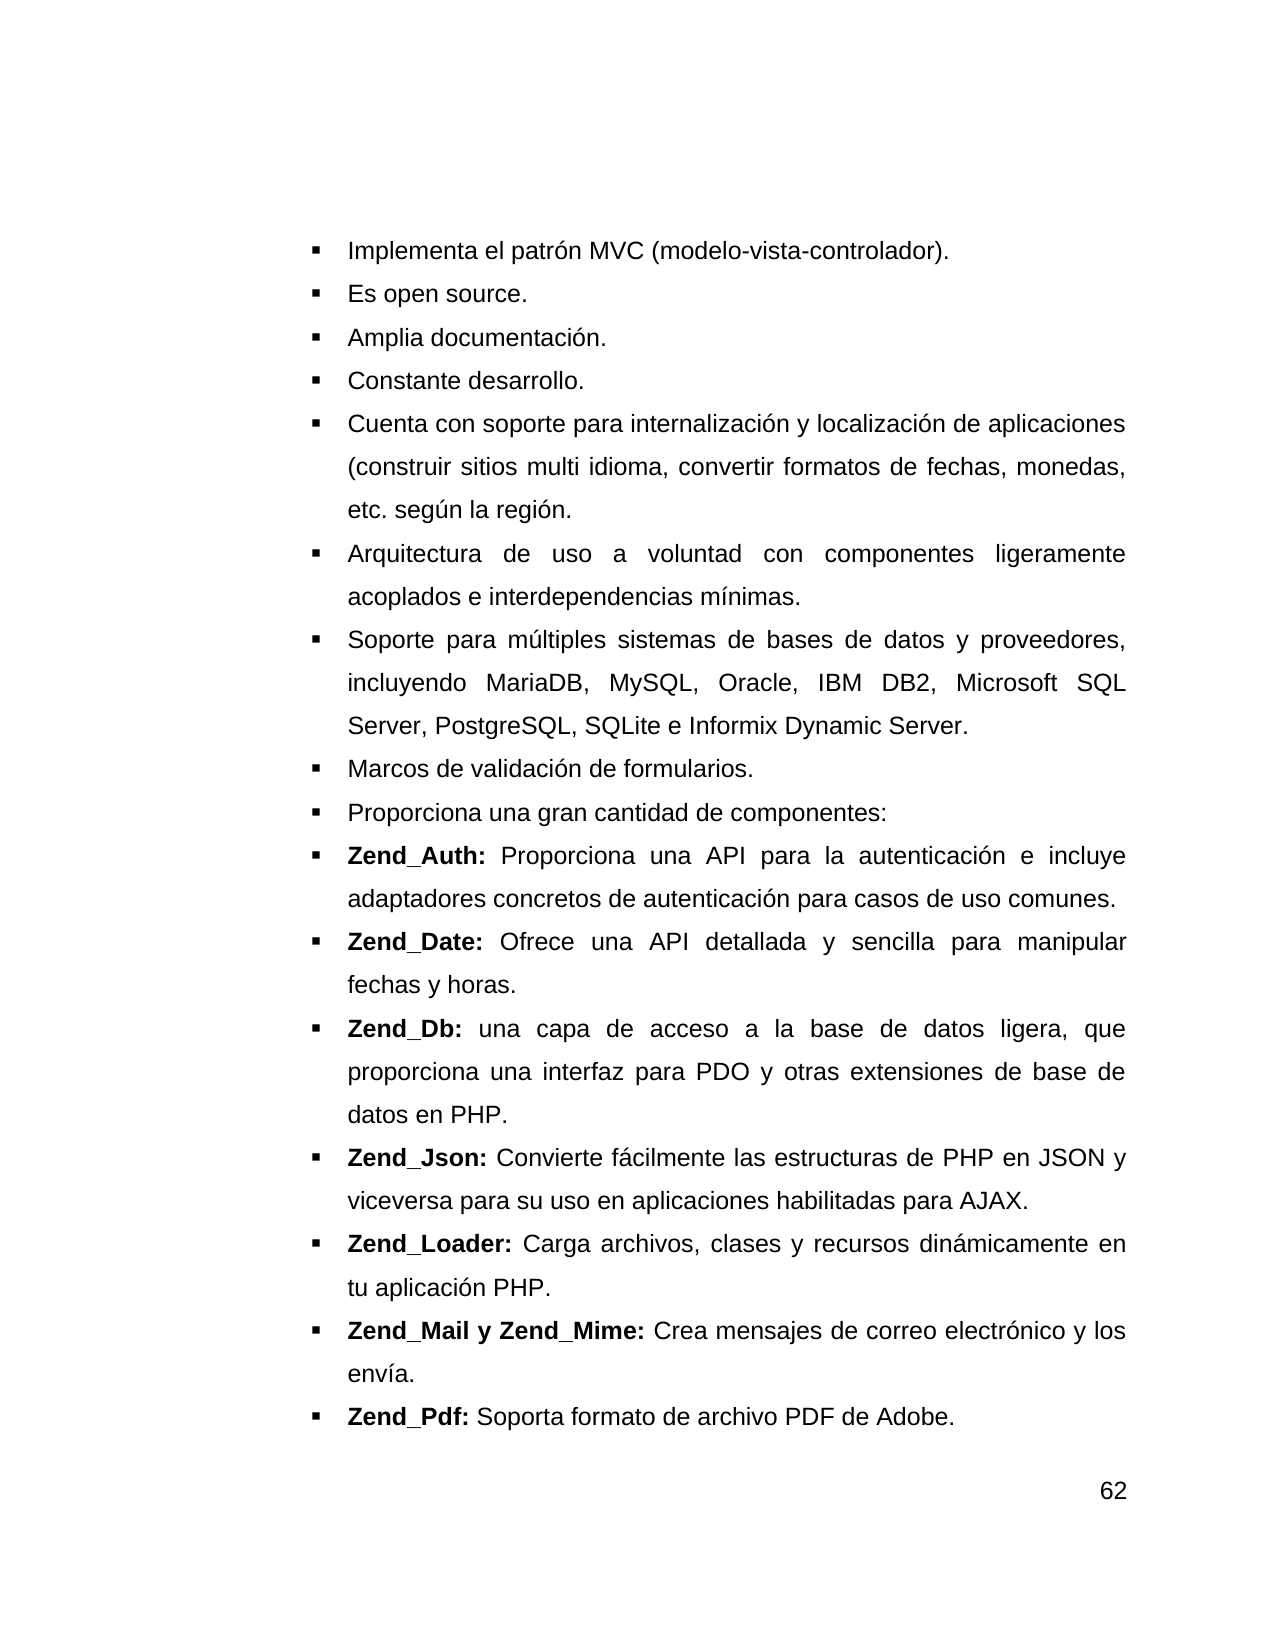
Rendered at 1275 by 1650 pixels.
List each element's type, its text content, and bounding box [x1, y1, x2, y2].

text Marcos de validación de formularios. [310, 754, 1127, 783]
text Proporciona una gran cantidad de componentes: [310, 798, 1127, 827]
text Zend_Db: una capa de acceso a la base de datos ligera, que proporciona una interfaz para PDO y otras extensiones de base de datos en PHP. [310, 1014, 1127, 1129]
text Amplia documentación. [310, 323, 1127, 352]
text Constante desarrollo. [310, 366, 1127, 395]
text Arquitectura de uso a voluntad con componentes ligeramente acoplados e interdependencias mínimas. [310, 539, 1127, 611]
text Zend_Date: Ofrece una API detallada y sencilla para manipular fechas y horas. [310, 927, 1127, 999]
text Zend_Mail y Zend_Mime: Crea mensajes de correo electrónico y los envía. [310, 1316, 1127, 1388]
text Zend_Pdf: Soporta formato de archivo PDF de Adobe. [310, 1402, 1127, 1431]
text Cuenta con soporte para internalización y localización de aplicaciones (construir sitios multi idioma, convertir formatos de fechas, monedas, etc. según la región. [310, 409, 1127, 524]
text Zend_Auth: Proporciona una API para la autenticación e incluye adaptadores concretos de autenticación para casos de uso comunes. [310, 841, 1127, 913]
text Soporte para múltiples sistemas de bases de datos y proveedores, incluyendo MariaDB, MySQL, Oracle, IBM DB2, Microsoft SQL Server, PostgreSQL, SQLite e Informix Dynamic Server. [310, 625, 1127, 740]
text Zend_Json: Convierte fácilmente las estructuras de PHP en JSON y viceversa para su uso en aplicaciones habilitadas para AJAX. [310, 1143, 1127, 1215]
text Implementa el patrón MVC (modelo-vista-controlador). [310, 236, 1127, 265]
text Es open source. [310, 279, 1127, 308]
text Zend_Loader: Carga archivos, clases y recursos dinámicamente en tu aplicación PHP. [310, 1229, 1127, 1301]
